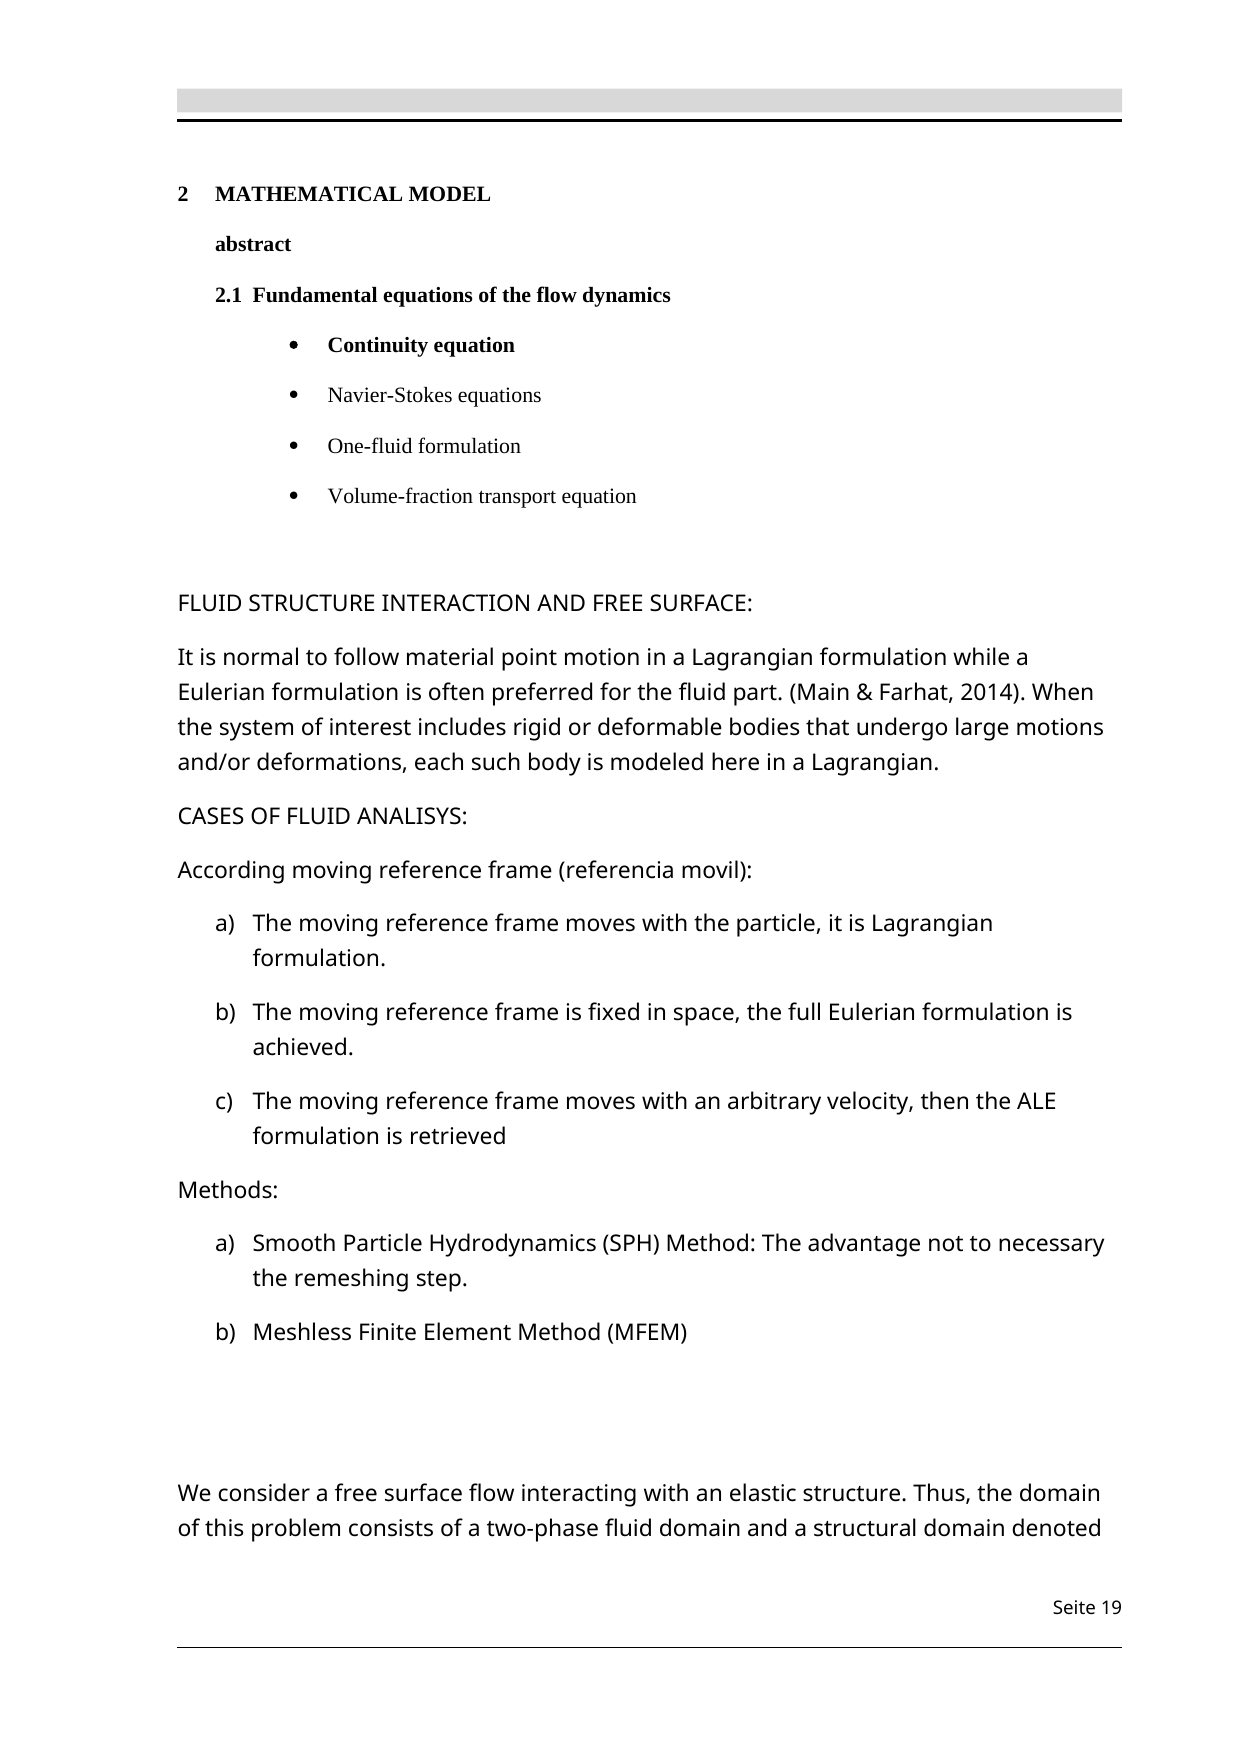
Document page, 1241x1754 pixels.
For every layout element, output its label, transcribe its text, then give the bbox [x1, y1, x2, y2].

text FLUID STRUCTURE INTERACTION AND FREE SURFACE: [177, 587, 1122, 619]
text CASES OF FLUID ANALISYS: [177, 800, 1122, 831]
list The moving reference frame is fixed in space, the full Eulerian formulation is achieved. [215, 996, 1122, 1062]
text According moving reference frame (referencia movil): [177, 854, 1122, 885]
list Navier-Stokes equations [290, 382, 1122, 408]
list MATHEMATICAL MODEL [177, 181, 1122, 206]
text Methods: [177, 1174, 1122, 1205]
list Fundamental equations of the flow dynamics [215, 282, 1122, 307]
list One-fluid formulation [290, 433, 1122, 458]
list Volume-fraction transport equation [290, 483, 1122, 508]
list Continuity equation [290, 332, 1122, 357]
list abstract [215, 231, 1122, 256]
text It is normal to follow material point motion in a Lagrangian formulation while a Eulerian formulation is often preferred for the fluid part. (Main & Farhat, 2014). When the system of interest includes rigid or deformable bodies that undergo large motions and/or deformations, each such body is modeled here in a Lagrangian. [177, 641, 1122, 777]
list The moving reference frame moves with the particle, it is Lagrangian formulation. [215, 907, 1122, 974]
list The moving reference frame moves with an arbitrary velocity, then the ALE formulation is retrieved [215, 1085, 1122, 1151]
list Meshless Finite Element Method (MFEM) [215, 1316, 1122, 1347]
list Smooth Particle Hydrodynamics (SPH) Method: The advantage not to necessary the remeshing step. [215, 1227, 1122, 1294]
